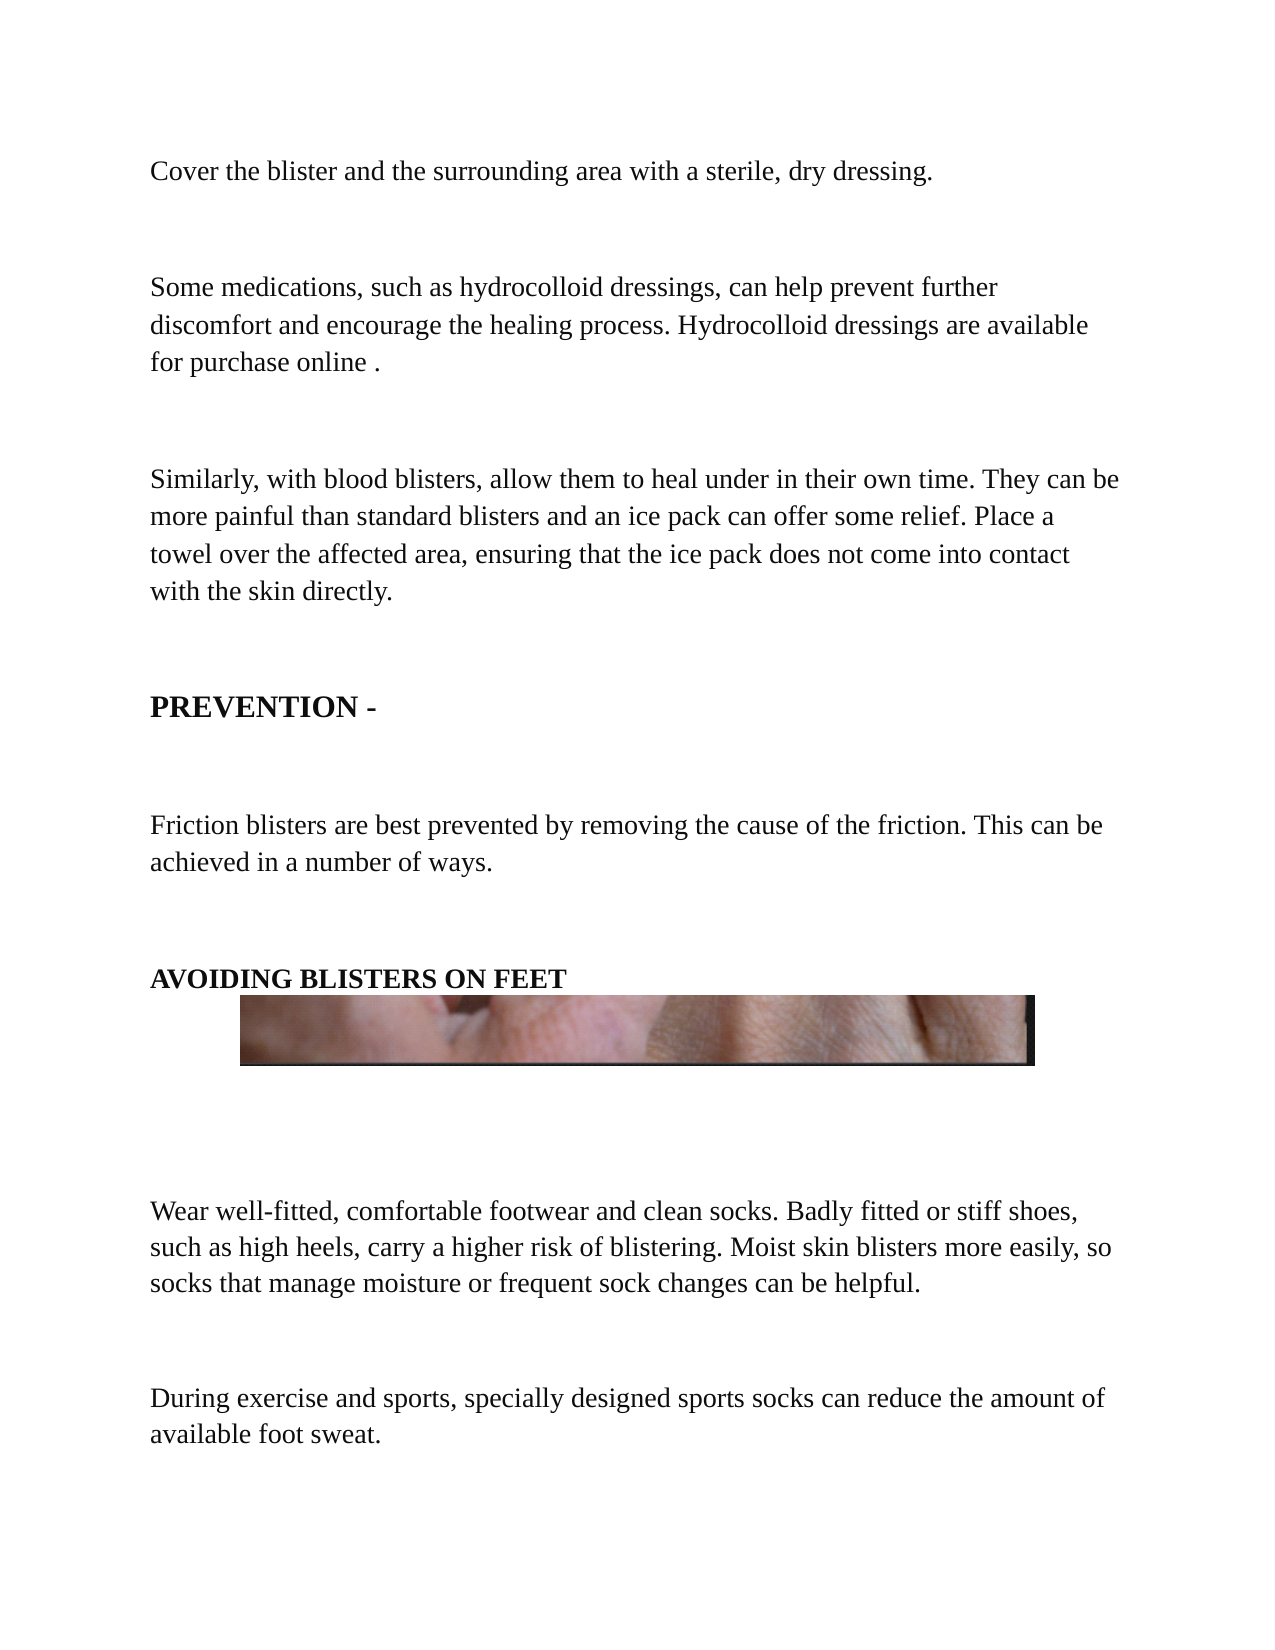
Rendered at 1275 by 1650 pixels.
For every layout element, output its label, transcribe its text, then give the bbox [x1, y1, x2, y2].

text AVOIDING BLISTERS ON FEET [150, 958, 1125, 996]
text During exercise and sports, specially designed sports socks can reduce the amount of available foot sweat. [150, 1379, 1125, 1451]
text PREVENTION - [150, 687, 1125, 725]
text Some medications, such as hydrocolloid dressings, can help prevent further discomfort and encourage the healing process. Hydrocolloid dressings are available for purchase online . [150, 267, 1125, 379]
text Friction blisters are best prevented by removing the cause of the friction. This can be achieved in a number of ways. [150, 804, 1125, 879]
text Wear well-fitted, comfortable footwear and clean socks. Badly fitted or stiff shoes, such as high heels, carry a higher risk of blistering. Moist skin blisters more easily, so socks that manage moisture or frequent sock changes can be helpful. [150, 1192, 1125, 1300]
text Cover the blister and the surrounding area with a sterile, dry dressing. [150, 150, 1125, 187]
text Similarly, with blood blisters, allow them to heal under in their own time. They can be more painful than standard blisters and an ice pack can offer some relief. Place a towel over the affected area, ensuring that the ice pack does not come into contact with the skin directly. [150, 458, 1125, 608]
